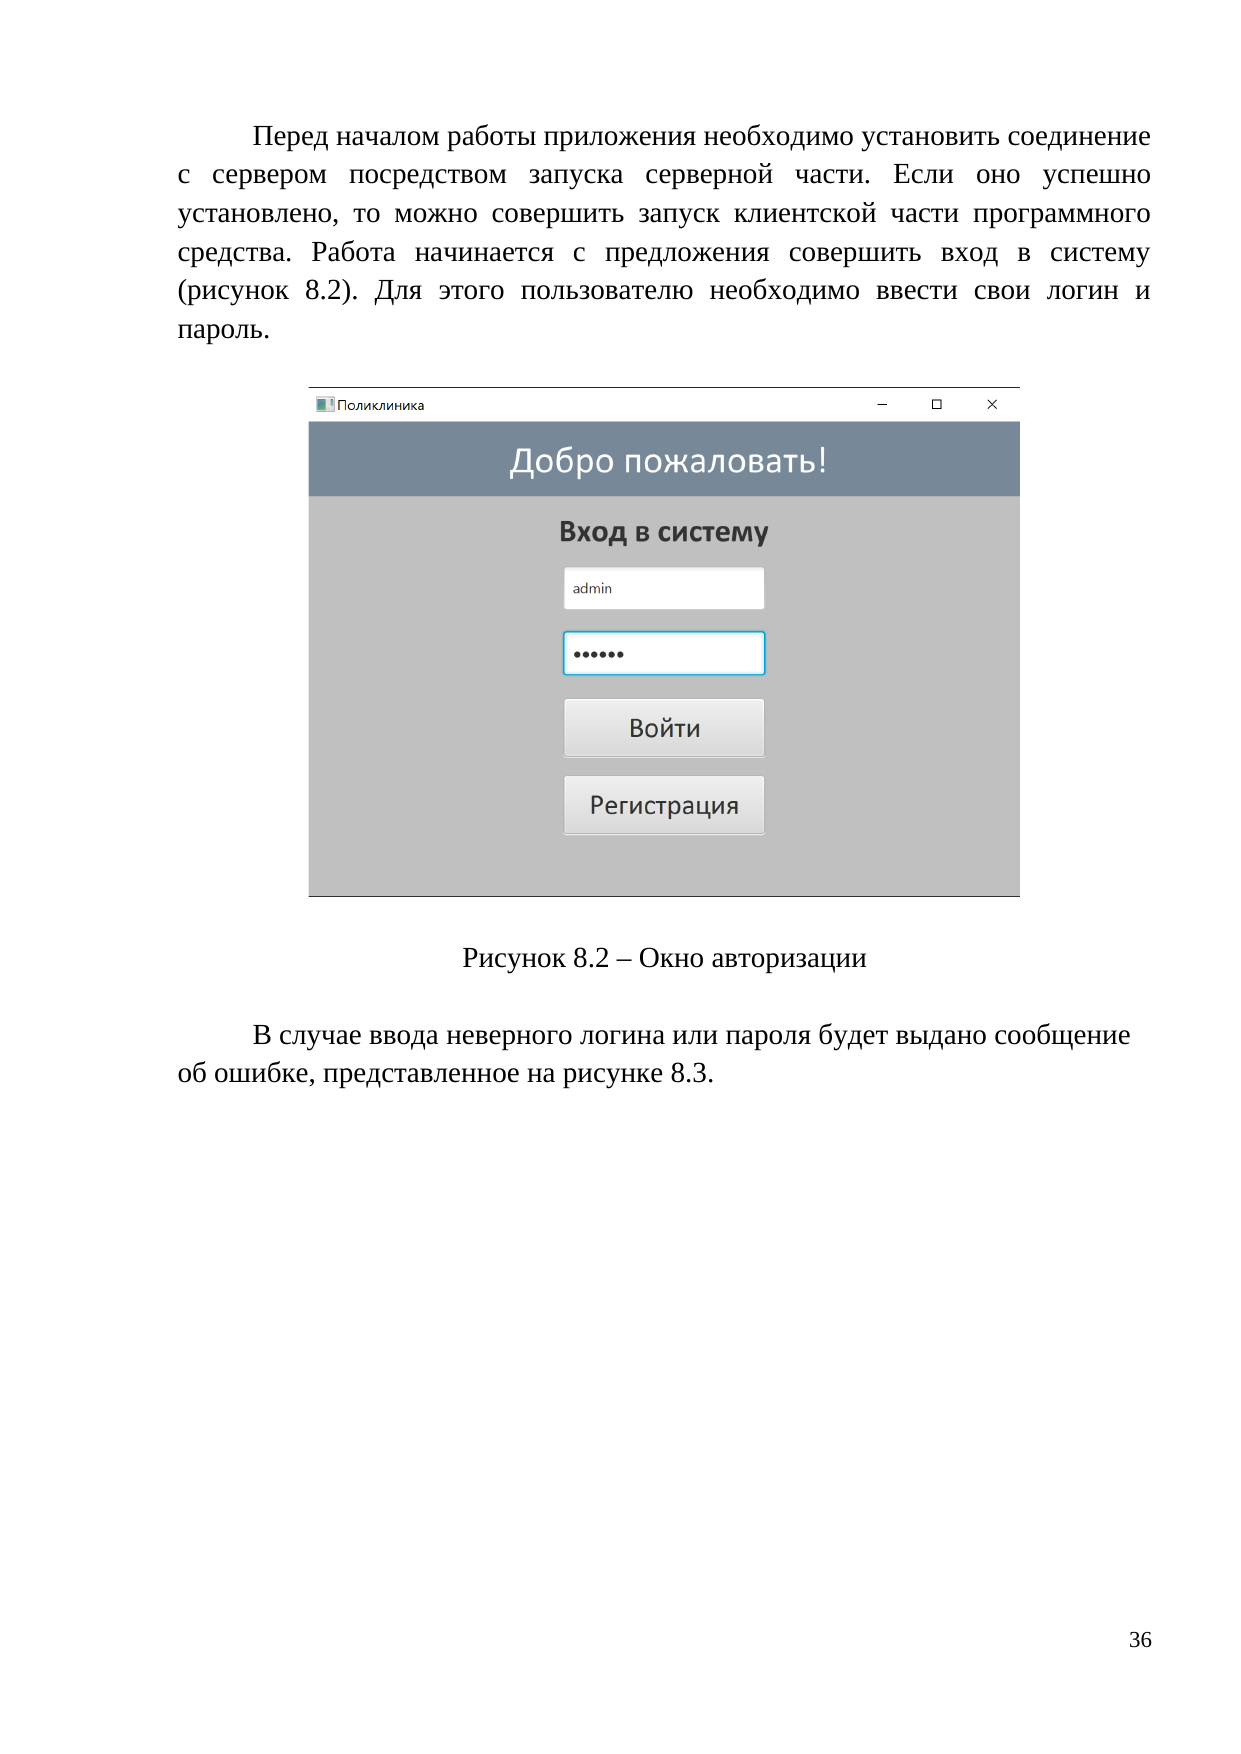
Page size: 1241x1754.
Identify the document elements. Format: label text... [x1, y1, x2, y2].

text Рисунок 8.2 – Окно авторизации [177, 940, 1152, 973]
text Перед началом работы приложения необходимо установить соединение с сервером посредством запуска серверной части. Если оно успешно установлено, то можно совершить запуск клиентской части программного средства. Работа начинается с предложения совершить вход в систему (рисунок 8.2). Для этого пользователю необходимо ввести свои логин и пароль. [177, 118, 1152, 344]
text В случае ввода неверного логина или пароля будет выдано сообщение об ошибке, представленное на рисунке 8.3. [177, 1017, 1152, 1089]
picture [308, 387, 1020, 897]
